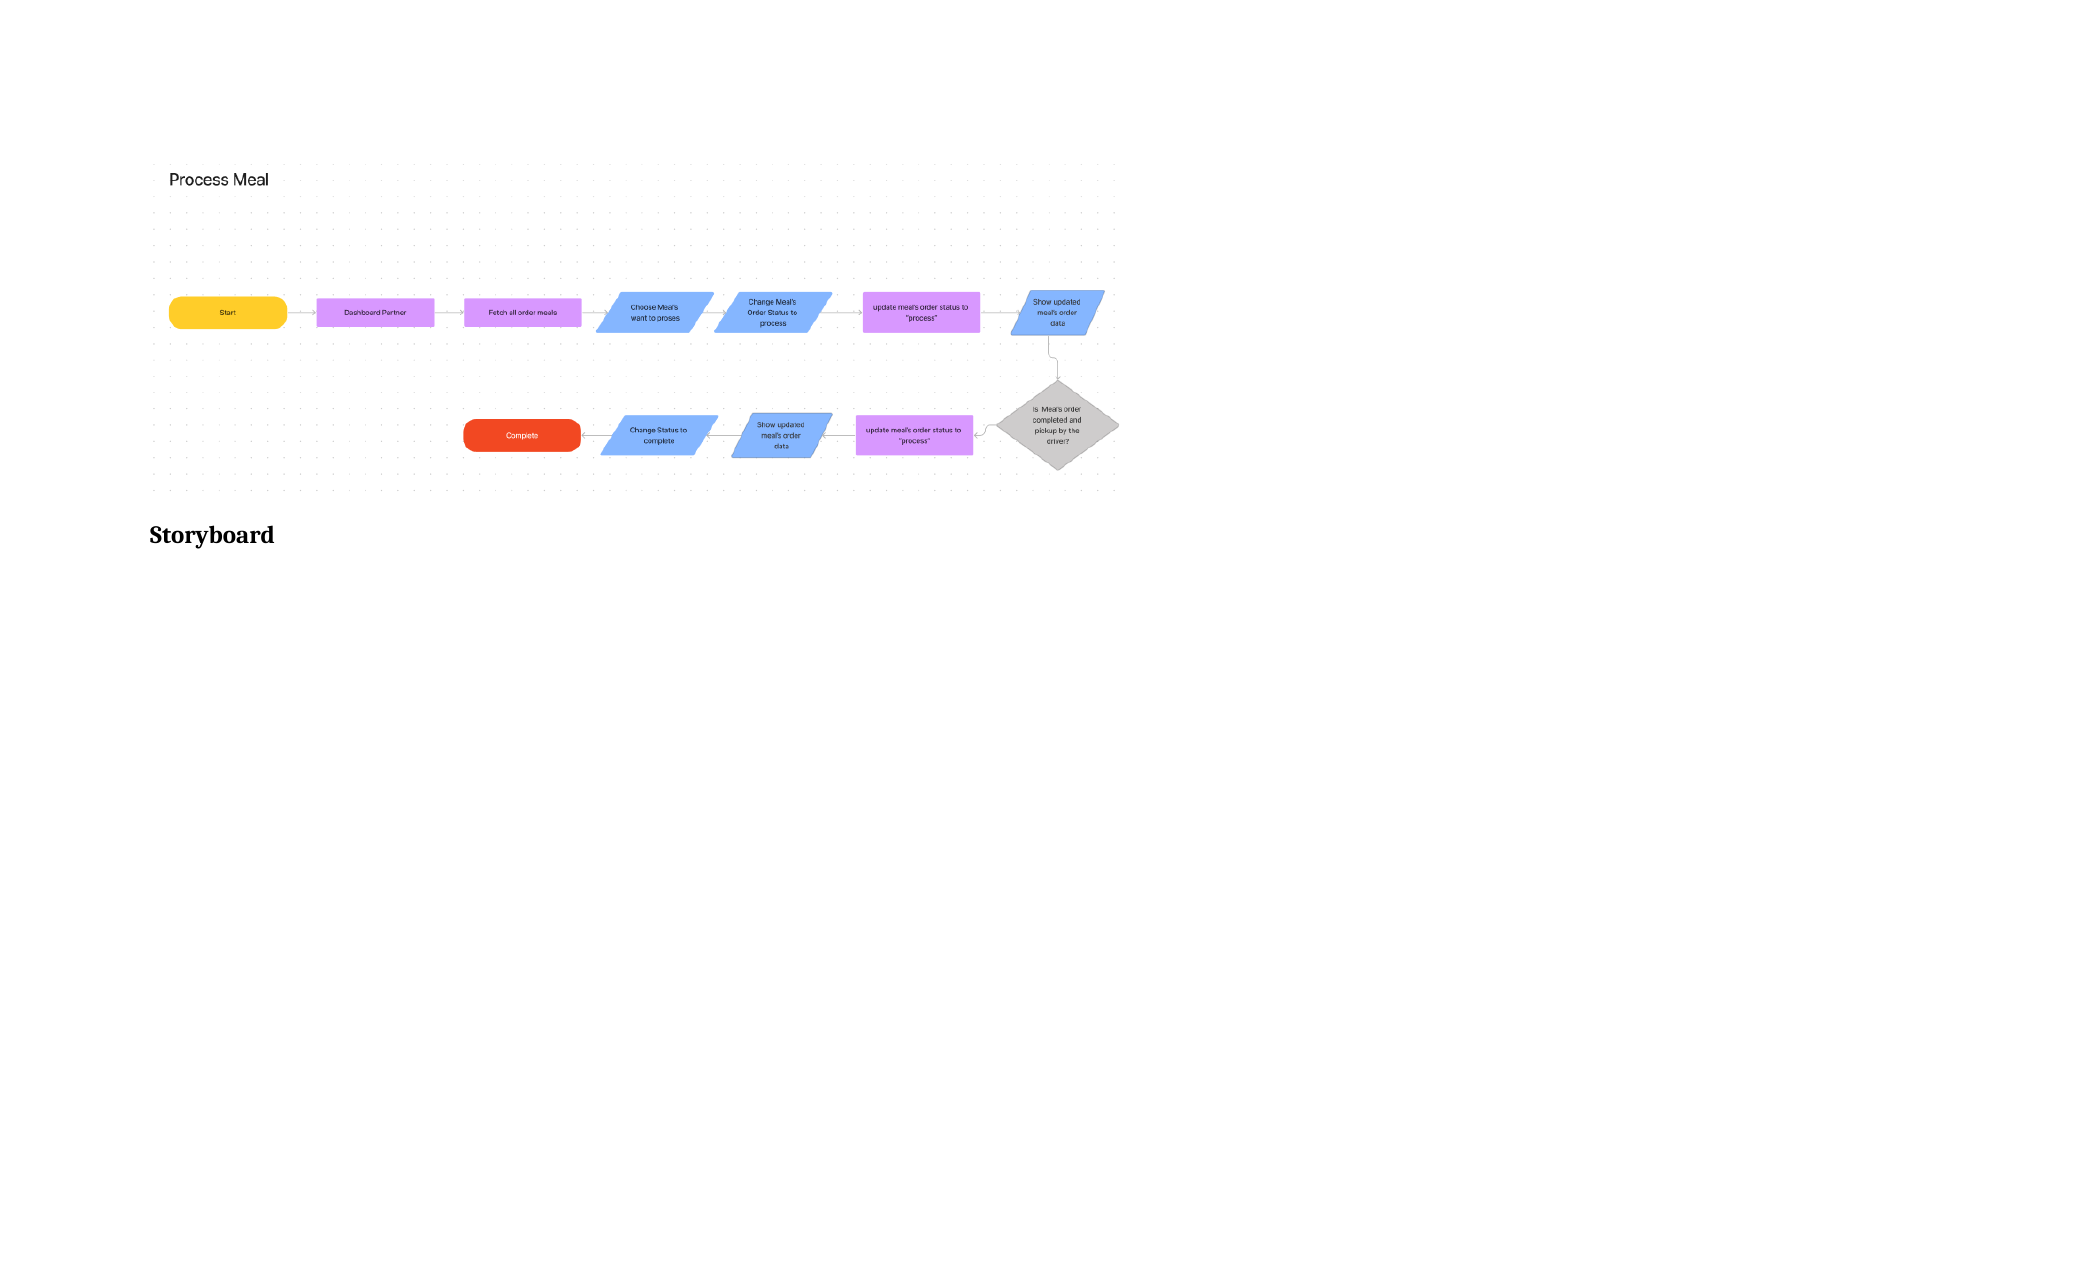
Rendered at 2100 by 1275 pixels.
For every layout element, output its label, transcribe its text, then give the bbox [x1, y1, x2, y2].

text Storyboard [150, 521, 1950, 549]
picture [150, 150, 1125, 502]
